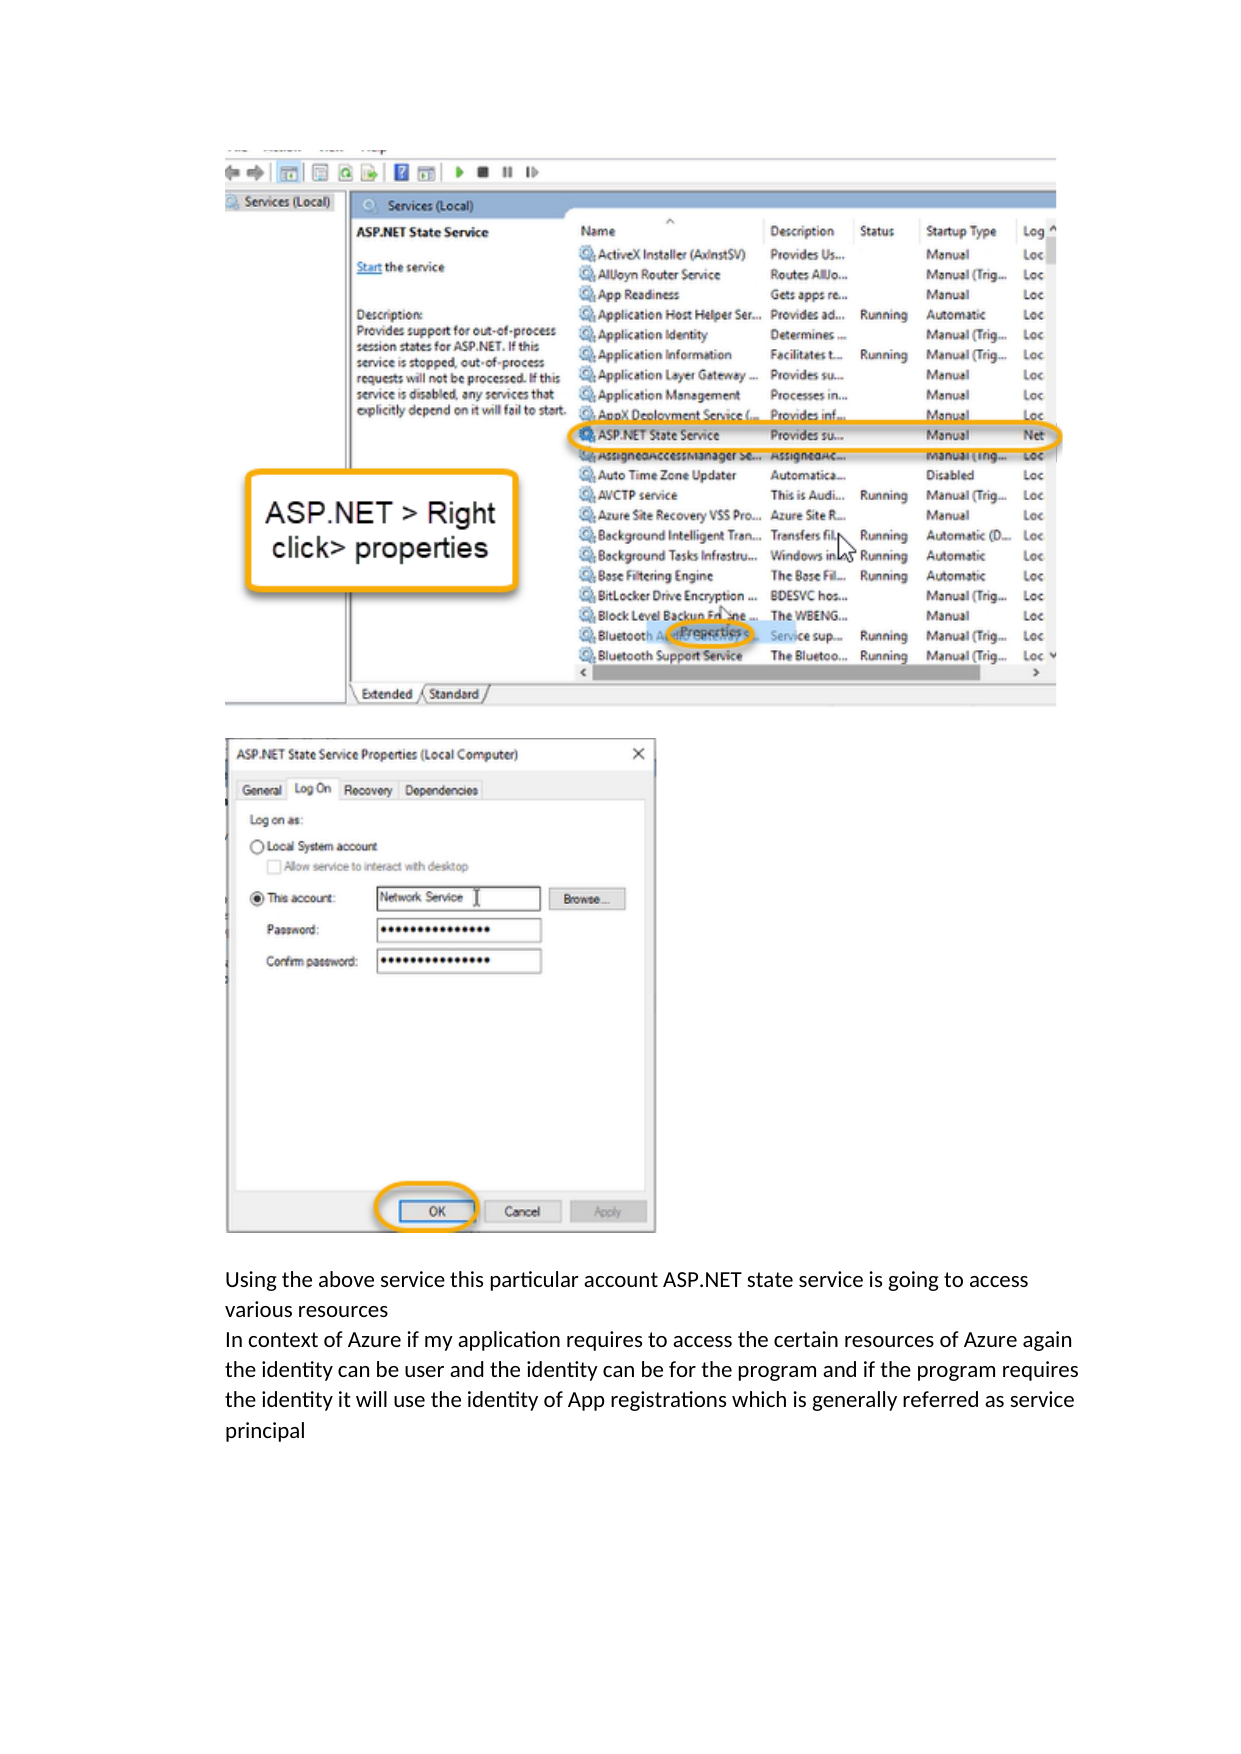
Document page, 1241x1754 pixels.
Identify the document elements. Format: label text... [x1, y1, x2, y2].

picture [225, 150, 1063, 707]
list In context of Azure if my application requires to access the certain resources of Azure again the identity can be user and the identity can be for the program and if the program requires the identity it will use the identity of App registrations which is generally referred as service principal [225, 1325, 1090, 1444]
picture [225, 738, 657, 1233]
list Using the above service this particular account ASP.NET state service is going to access various resources [225, 1265, 1090, 1323]
